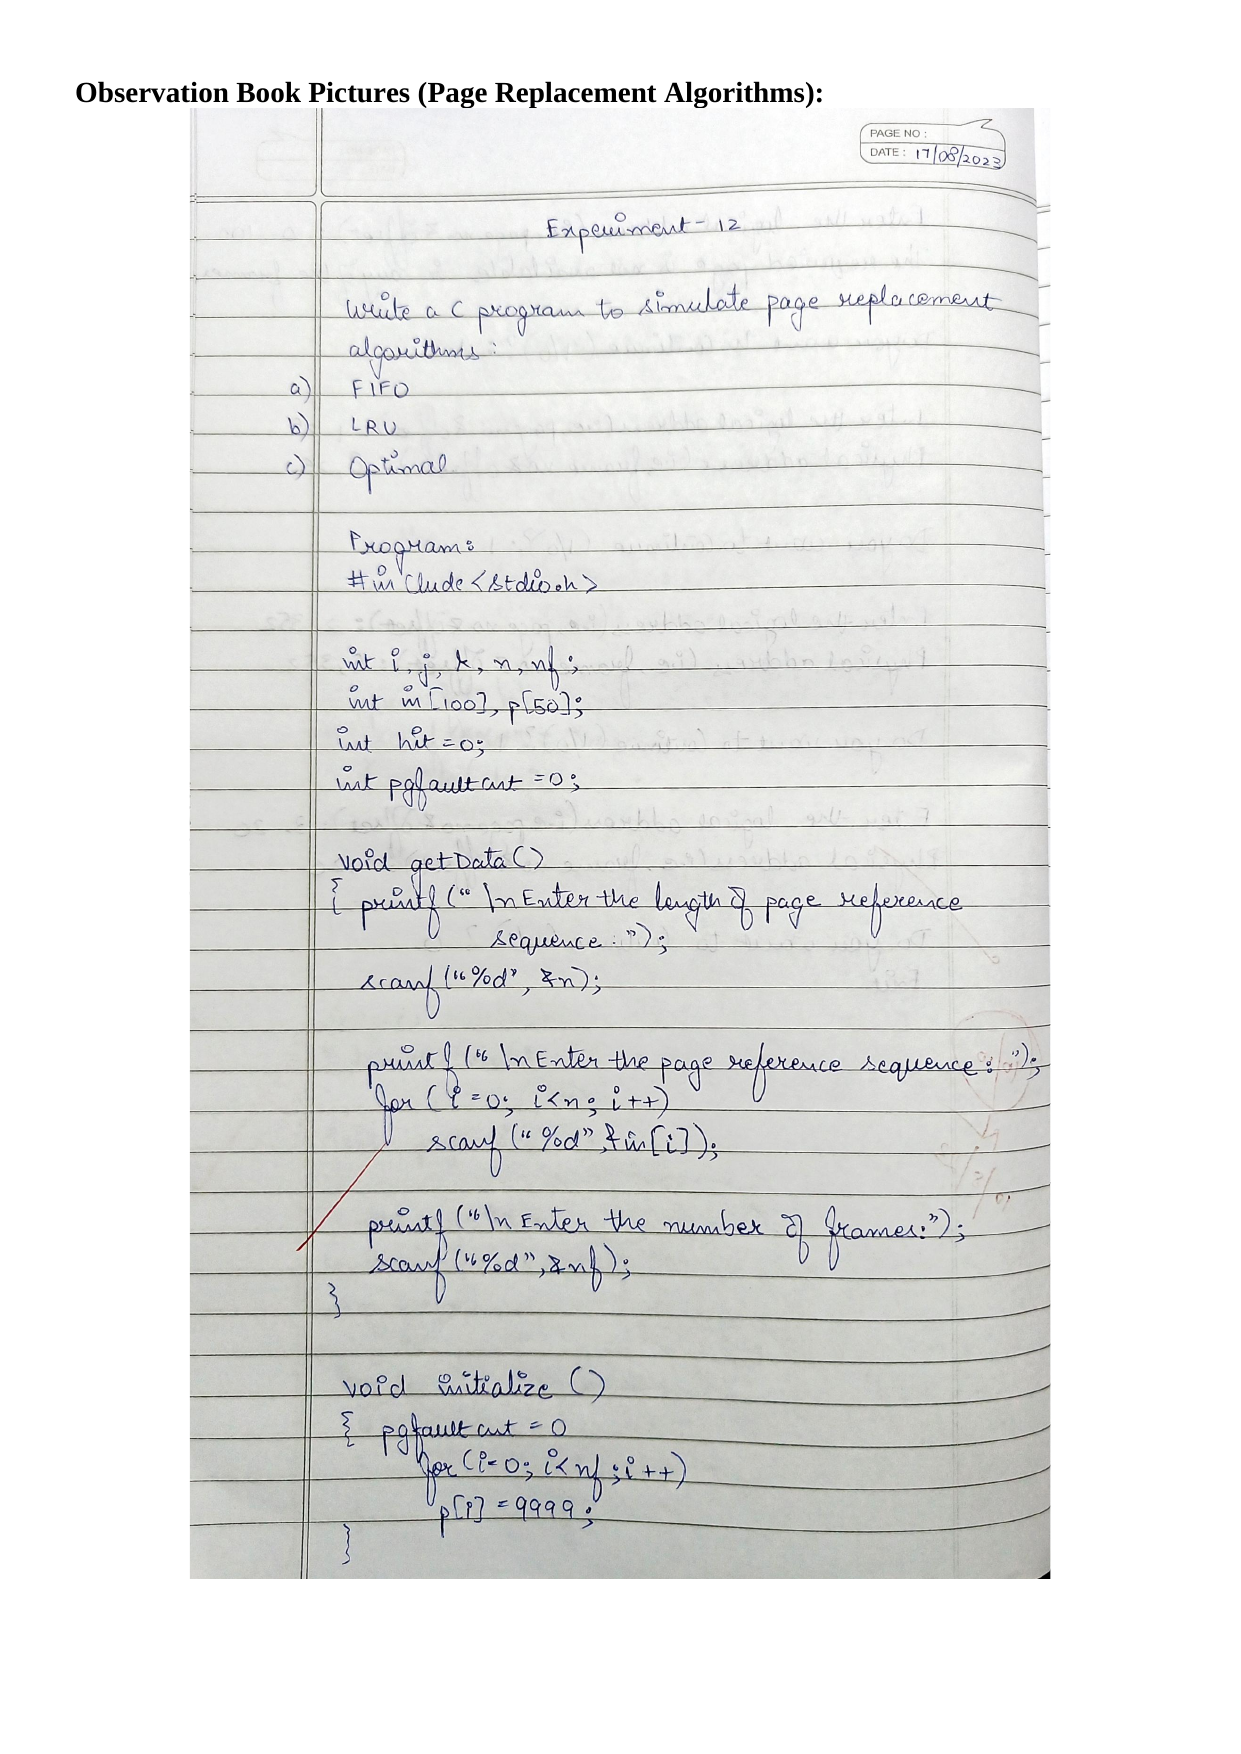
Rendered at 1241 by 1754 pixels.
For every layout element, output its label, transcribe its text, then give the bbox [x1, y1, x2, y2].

picture [189, 108, 1051, 1579]
list Observation Book Pictures (Page Replacement Algorithms): [75, 75, 1165, 108]
